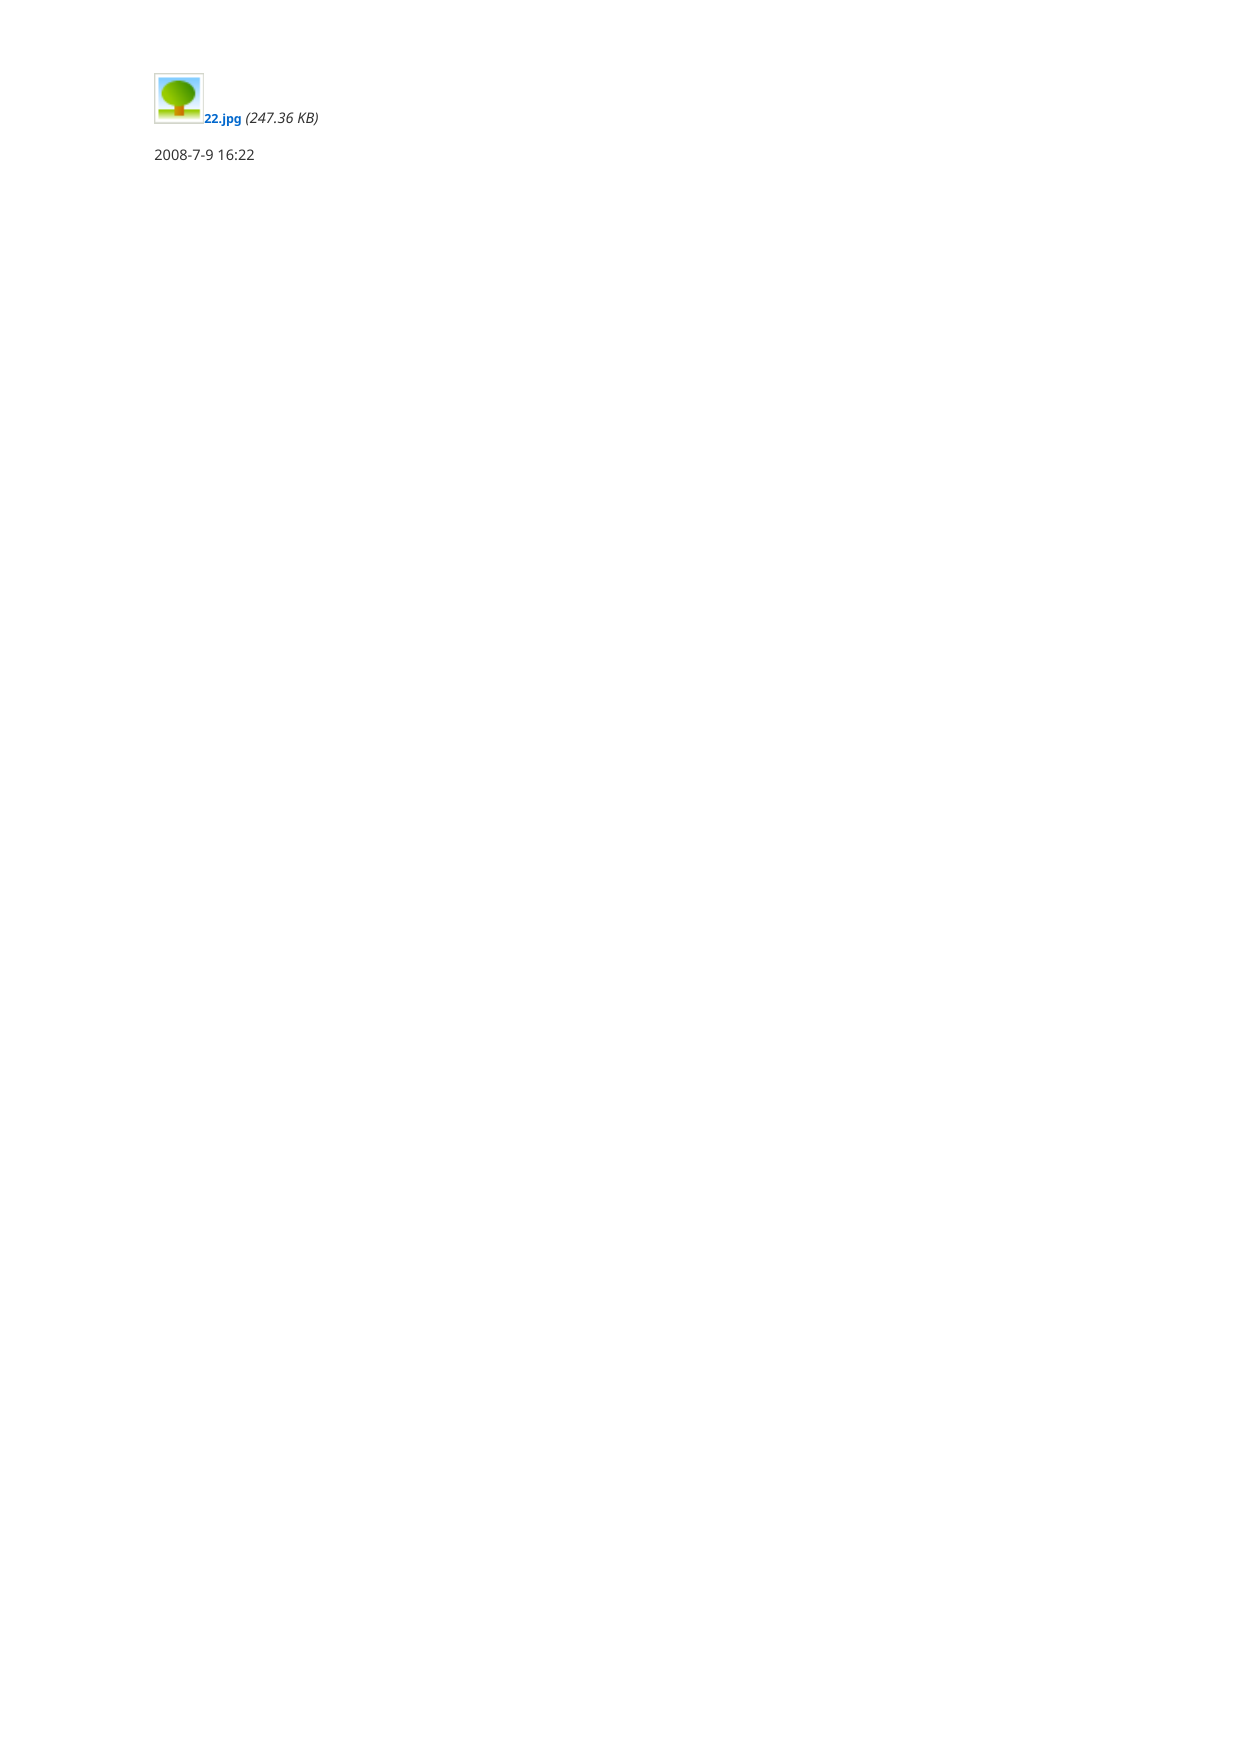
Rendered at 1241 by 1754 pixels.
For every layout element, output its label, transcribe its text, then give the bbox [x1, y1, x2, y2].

picture [154, 73, 204, 124]
text 2008-7-9 16:22 [154, 138, 1181, 171]
text 22.jpg (247.36 KB) [154, 73, 1181, 138]
